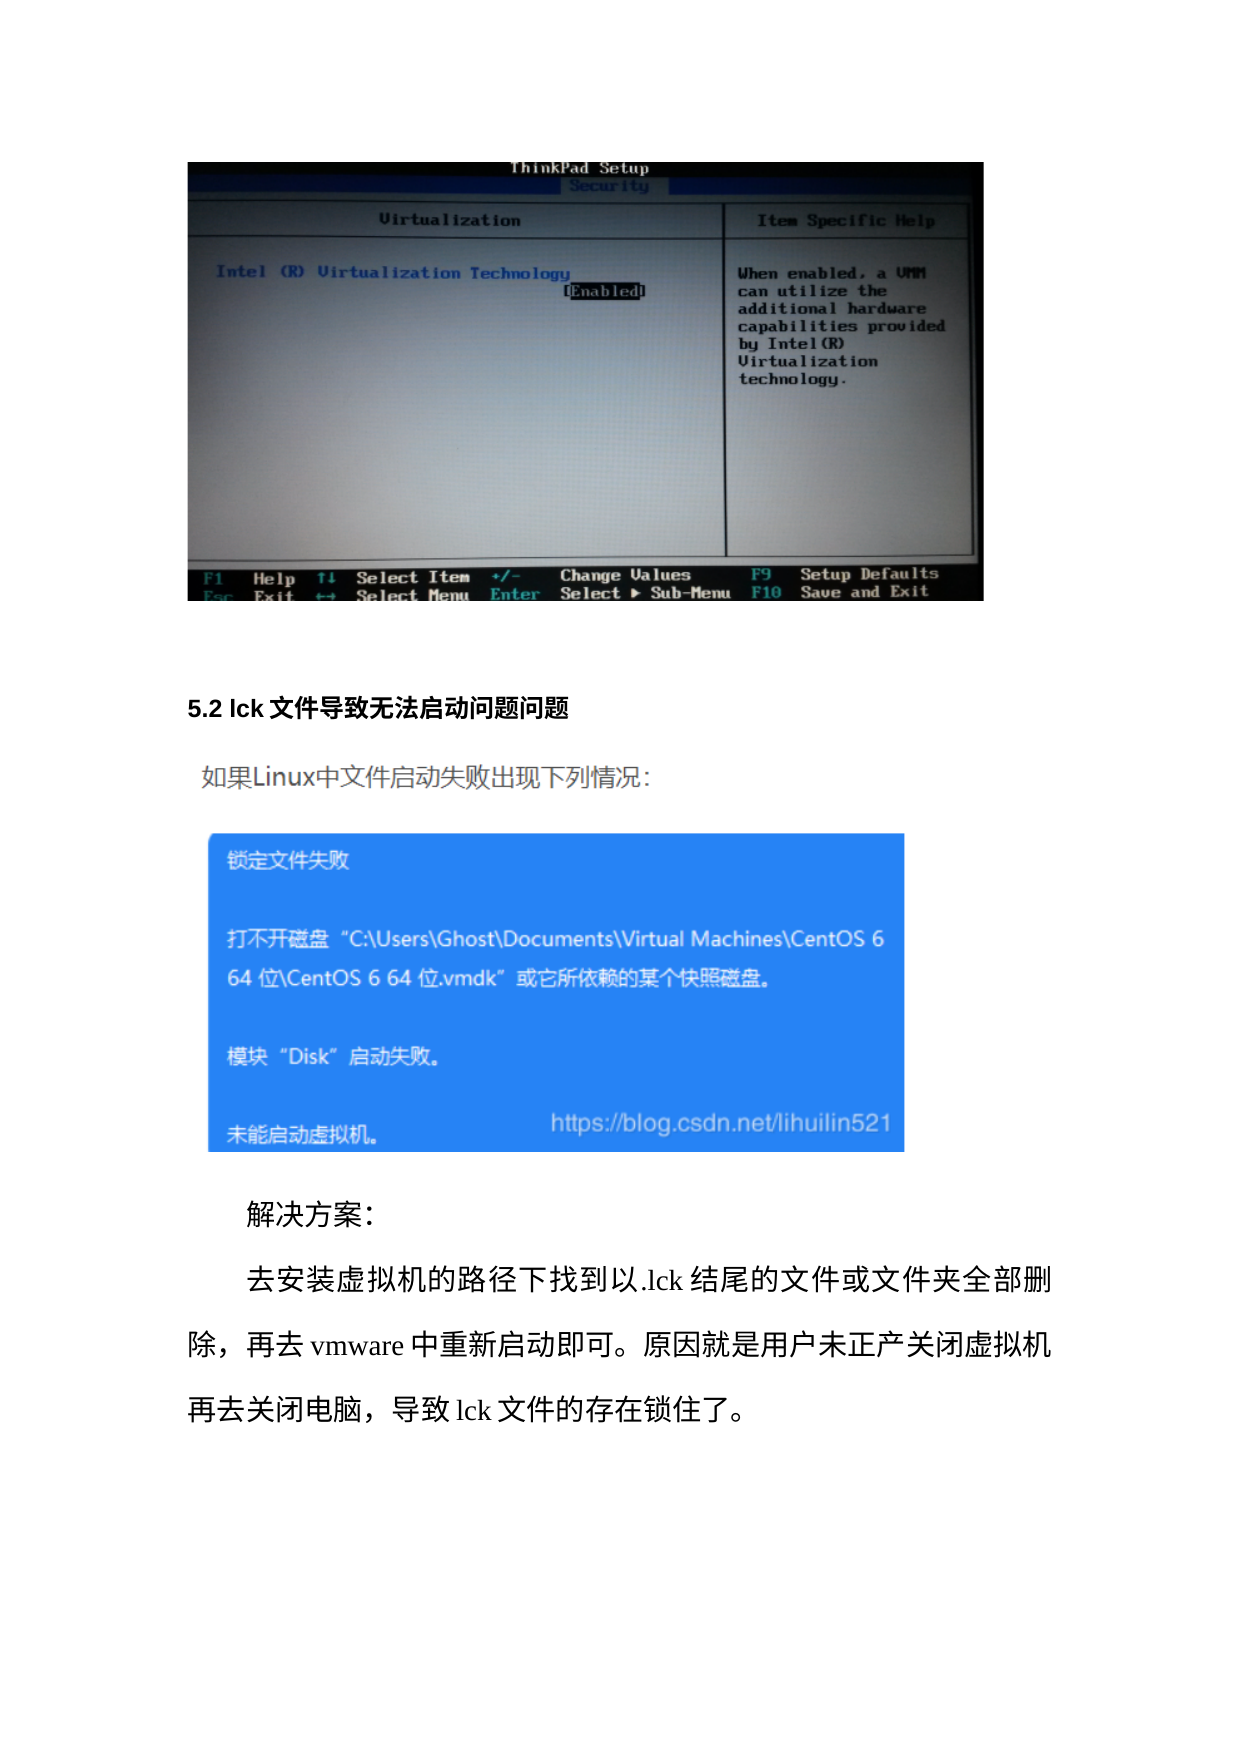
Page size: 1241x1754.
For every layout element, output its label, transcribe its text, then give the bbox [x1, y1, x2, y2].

picture [187, 162, 984, 601]
text 去安装虚拟机的路径下找到以.lck结尾的文件或文件夹全部删除，再去vmware中重新启动即可。原因就是用户未正产关闭虚拟机再去关闭电脑，导致lck文件的存在锁住了。 [187, 1245, 1053, 1440]
subtitle 5.2 lck文件导致无法启动问题问题 [187, 674, 1053, 739]
picture [187, 757, 907, 1152]
text 解决方案： [187, 1180, 1053, 1245]
